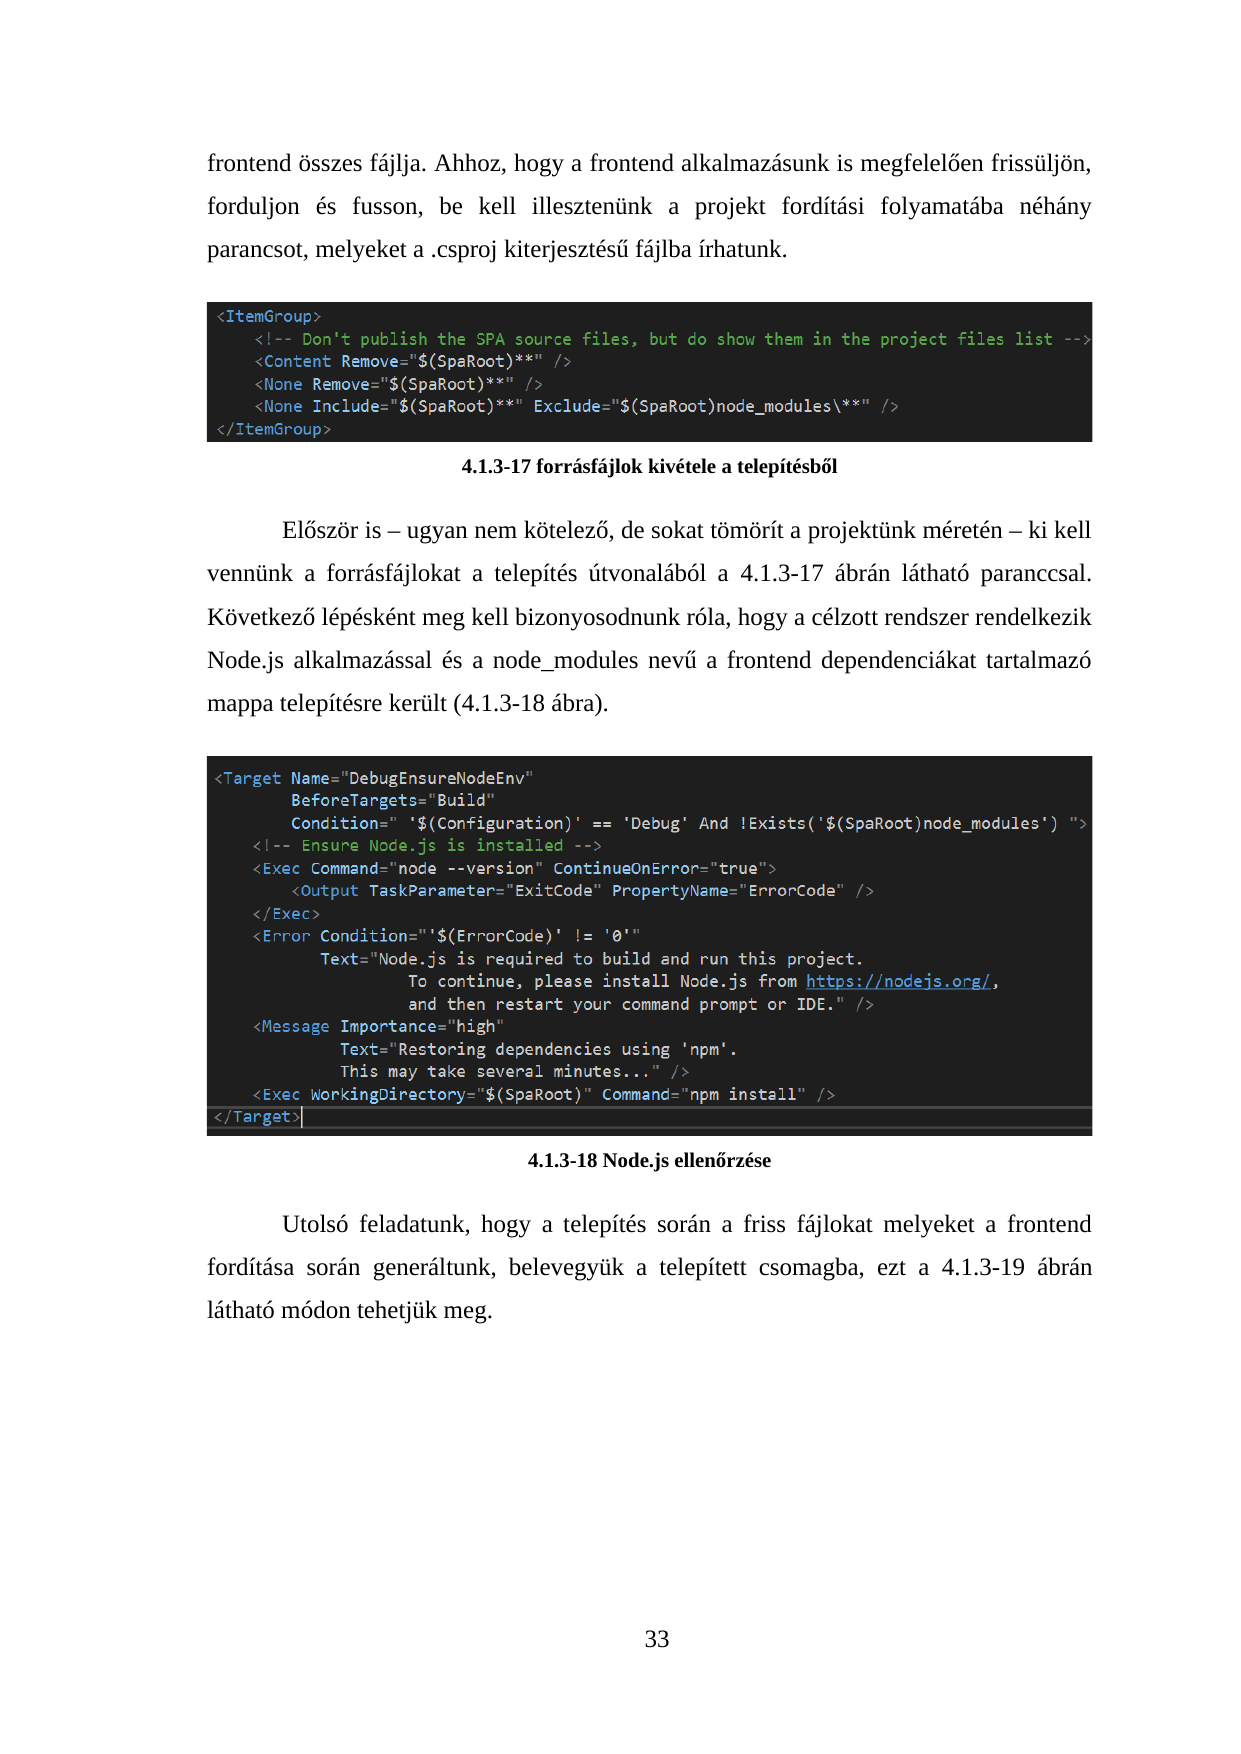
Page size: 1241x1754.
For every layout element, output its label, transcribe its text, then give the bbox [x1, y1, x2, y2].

picture [206, 756, 1093, 1136]
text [207, 148, 1092, 263]
picture [206, 302, 1093, 442]
